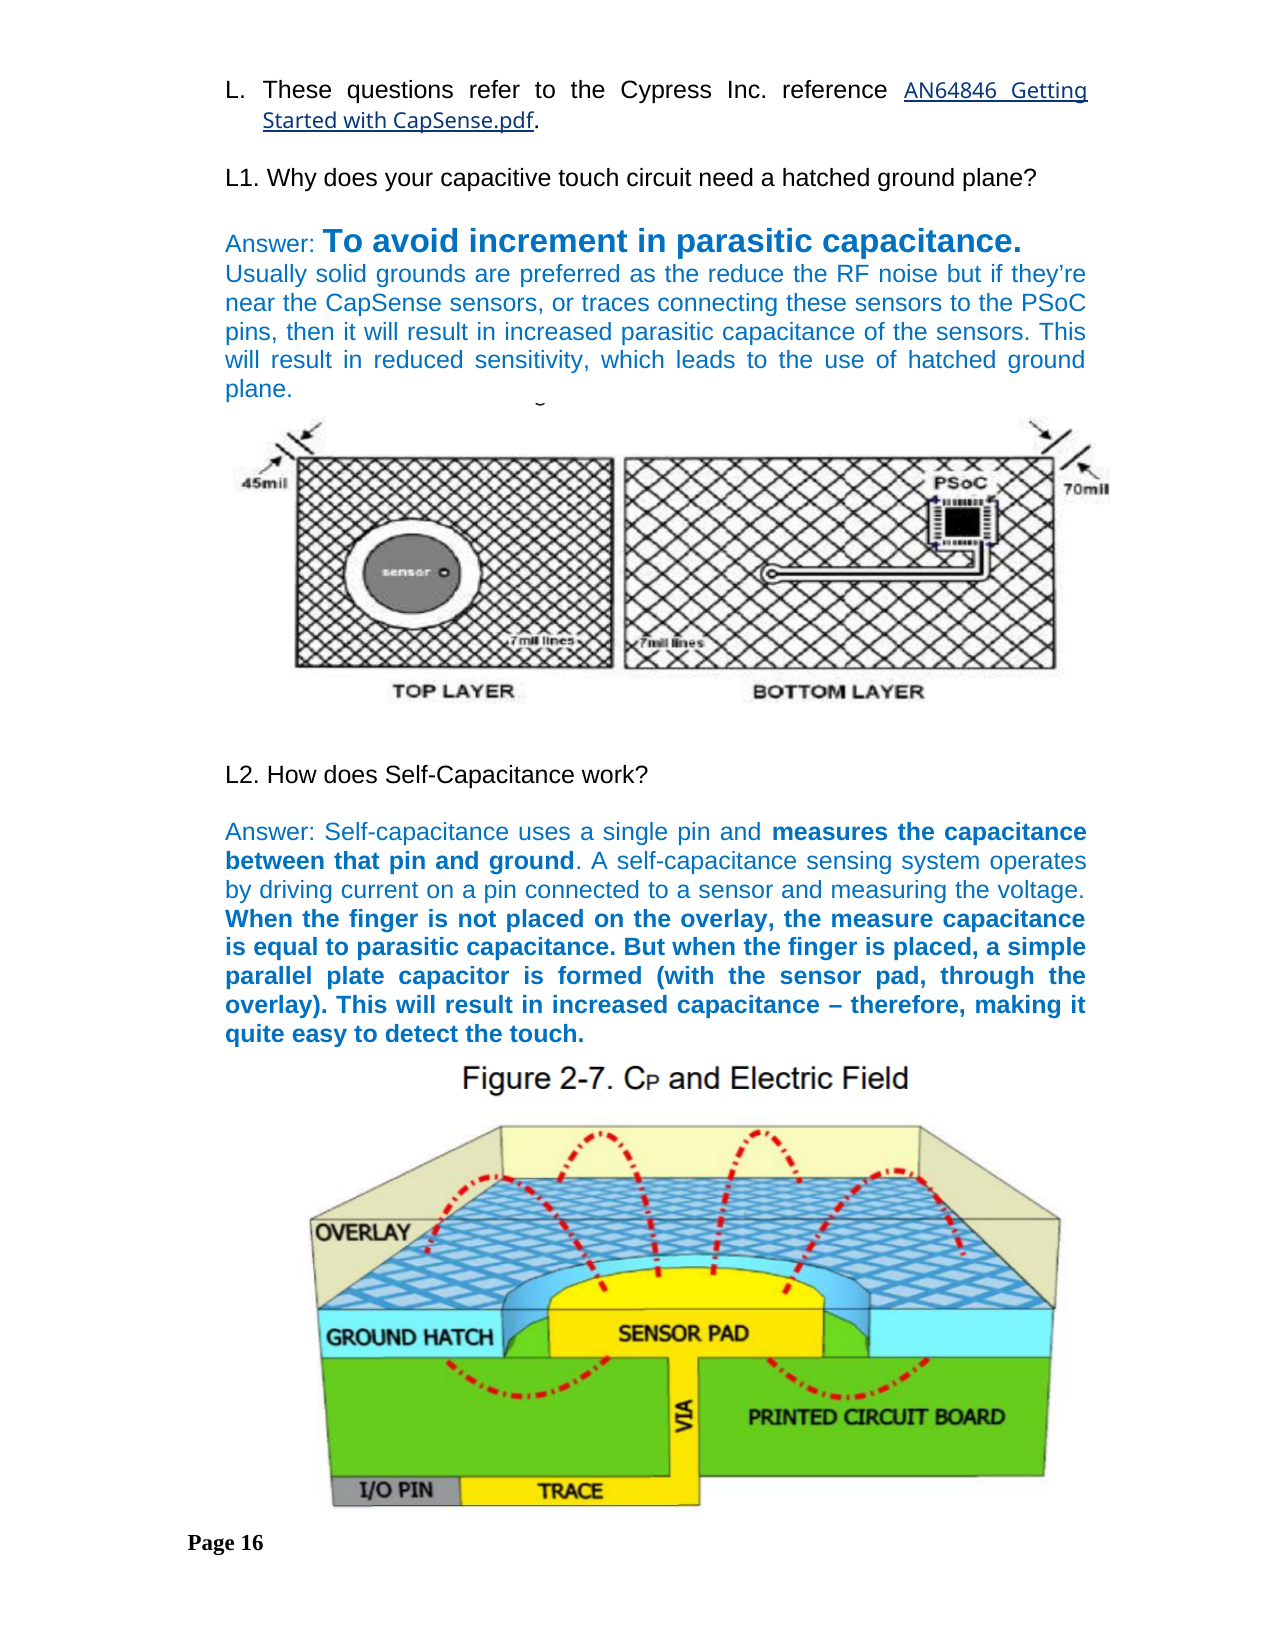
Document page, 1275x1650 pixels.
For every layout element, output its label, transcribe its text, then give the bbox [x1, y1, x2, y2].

text Usually solid grounds are preferred as the reduce the RF noise but if they’re near the CapSense sensors, or traces connecting these sensors to the PSoC pins, then it will result in increased parasitic capacitance of the sensors. This will result in reduced sensitivity, which leads to the use of hatched ground plane. [225, 259, 1087, 403]
text Answer: Self-capacitance uses a single pin and measures the capacitance between that pin and ground. A self-capacitance sensing system operates by driving current on a pin connected to a sensor and measuring the voltage. When the finger is not placed on the overlay, the measure capacitance is equal to parasitic capacitance. But when the finger is placed, a simple parallel plate capacitor is formed (with the sensor pad, through the overlay). This will result in increased capacitance – therefore, making it quite easy to detect the touch. [225, 817, 1087, 1047]
text Answer: To avoid increment in parasitic capacitance. [225, 221, 1087, 259]
text L2. How does Self-Capacitance work? [225, 760, 1087, 789]
list These questions refer to the Cypress Inc. reference AN64846 Getting Started with CapSense.pdf. [225, 75, 1087, 134]
text L1. Why does your capacitive touch circuit need a hatched ground plane? [225, 163, 1087, 192]
picture [225, 1047, 1125, 1525]
picture [225, 403, 1132, 732]
